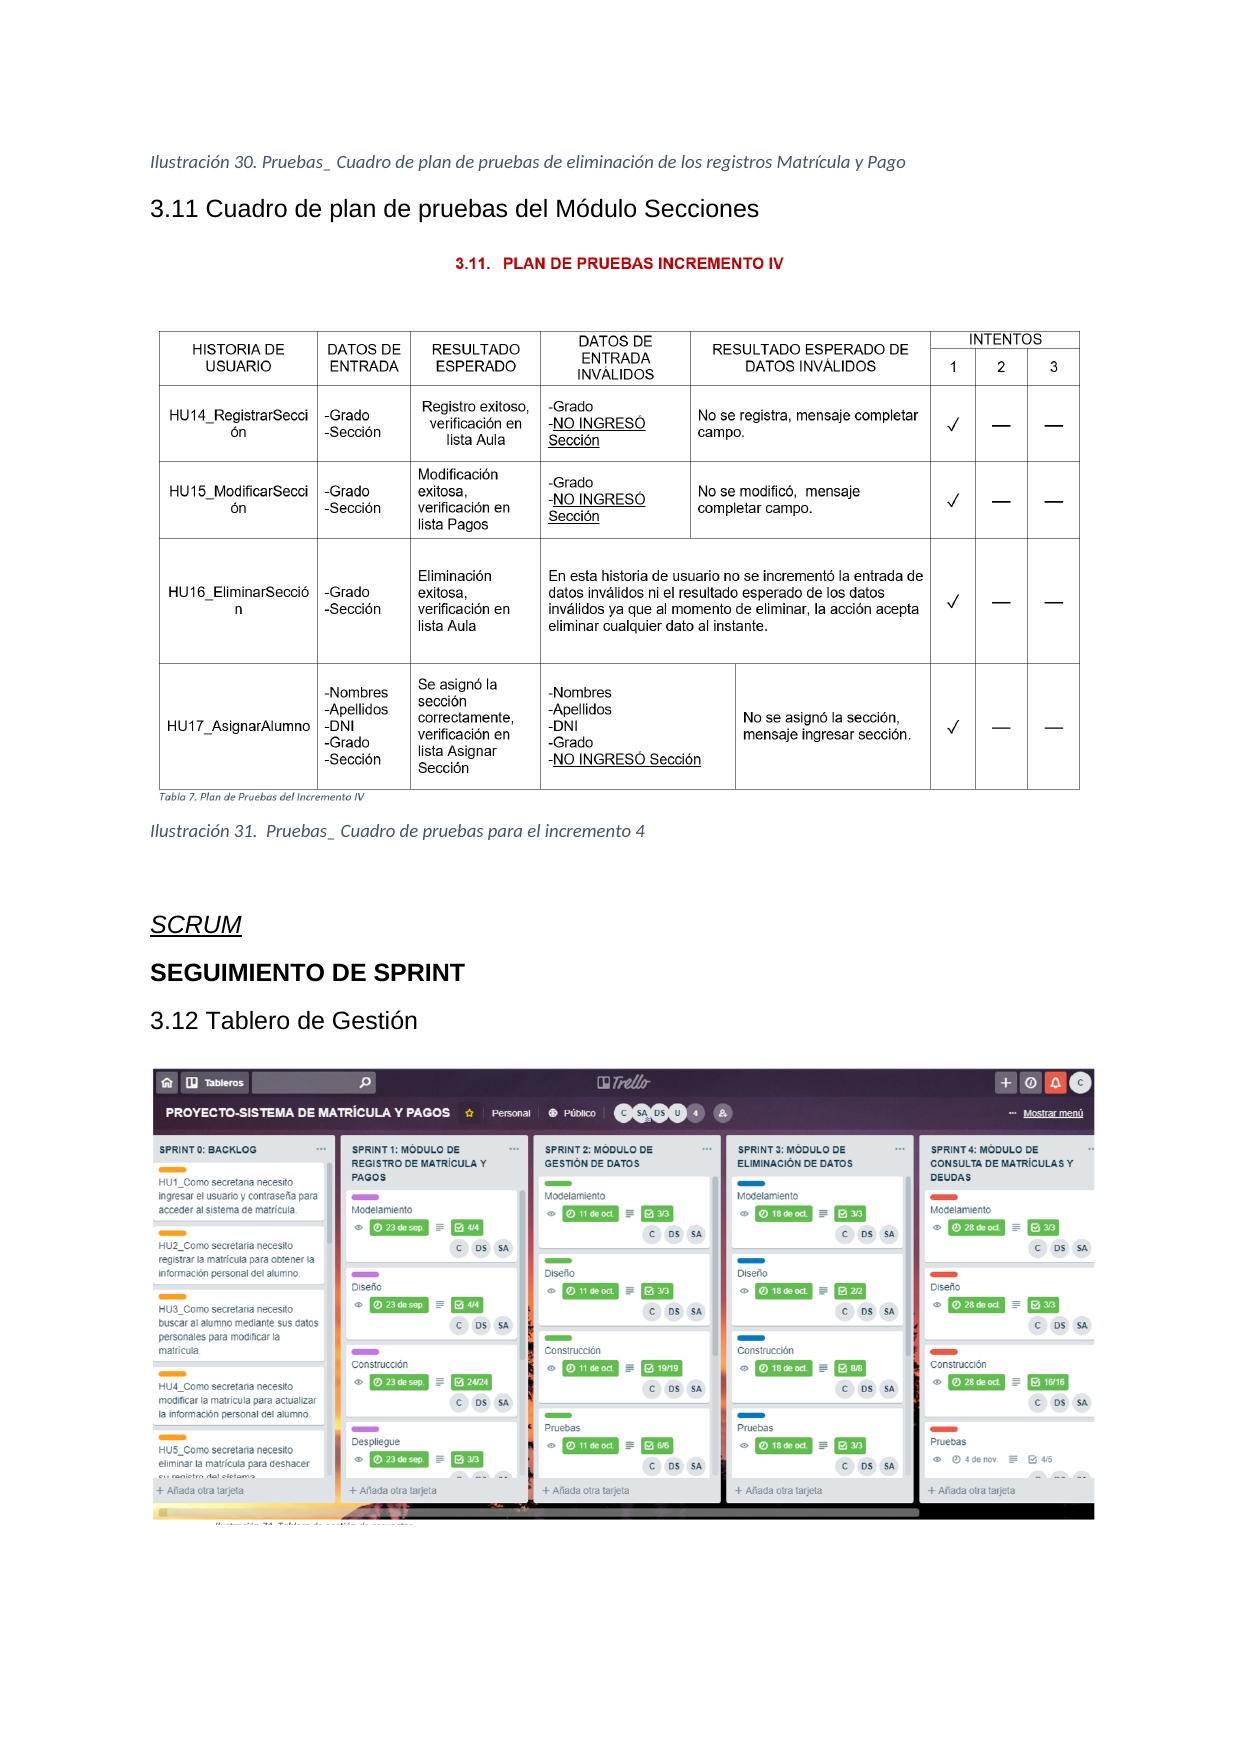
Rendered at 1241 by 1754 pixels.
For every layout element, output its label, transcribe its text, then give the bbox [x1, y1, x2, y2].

picture [150, 1065, 1103, 1525]
text Ilustración 31. Pruebas_ Cuadro de pruebas para el incremento 4 [150, 801, 1090, 842]
text SCRUM [150, 911, 1090, 939]
picture [150, 241, 1091, 801]
text 3.12 Tablero de Gestión [150, 1006, 1090, 1035]
text SEGUIMIENTO DE SPRINT [150, 958, 1090, 987]
text 3.11 Cuadro de plan de pruebas del Módulo Secciones [150, 194, 1090, 222]
text Ilustración 30. Pruebas_ Cuadro de plan de pruebas de eliminación de los registros Matrícula y Pago [150, 150, 1090, 173]
